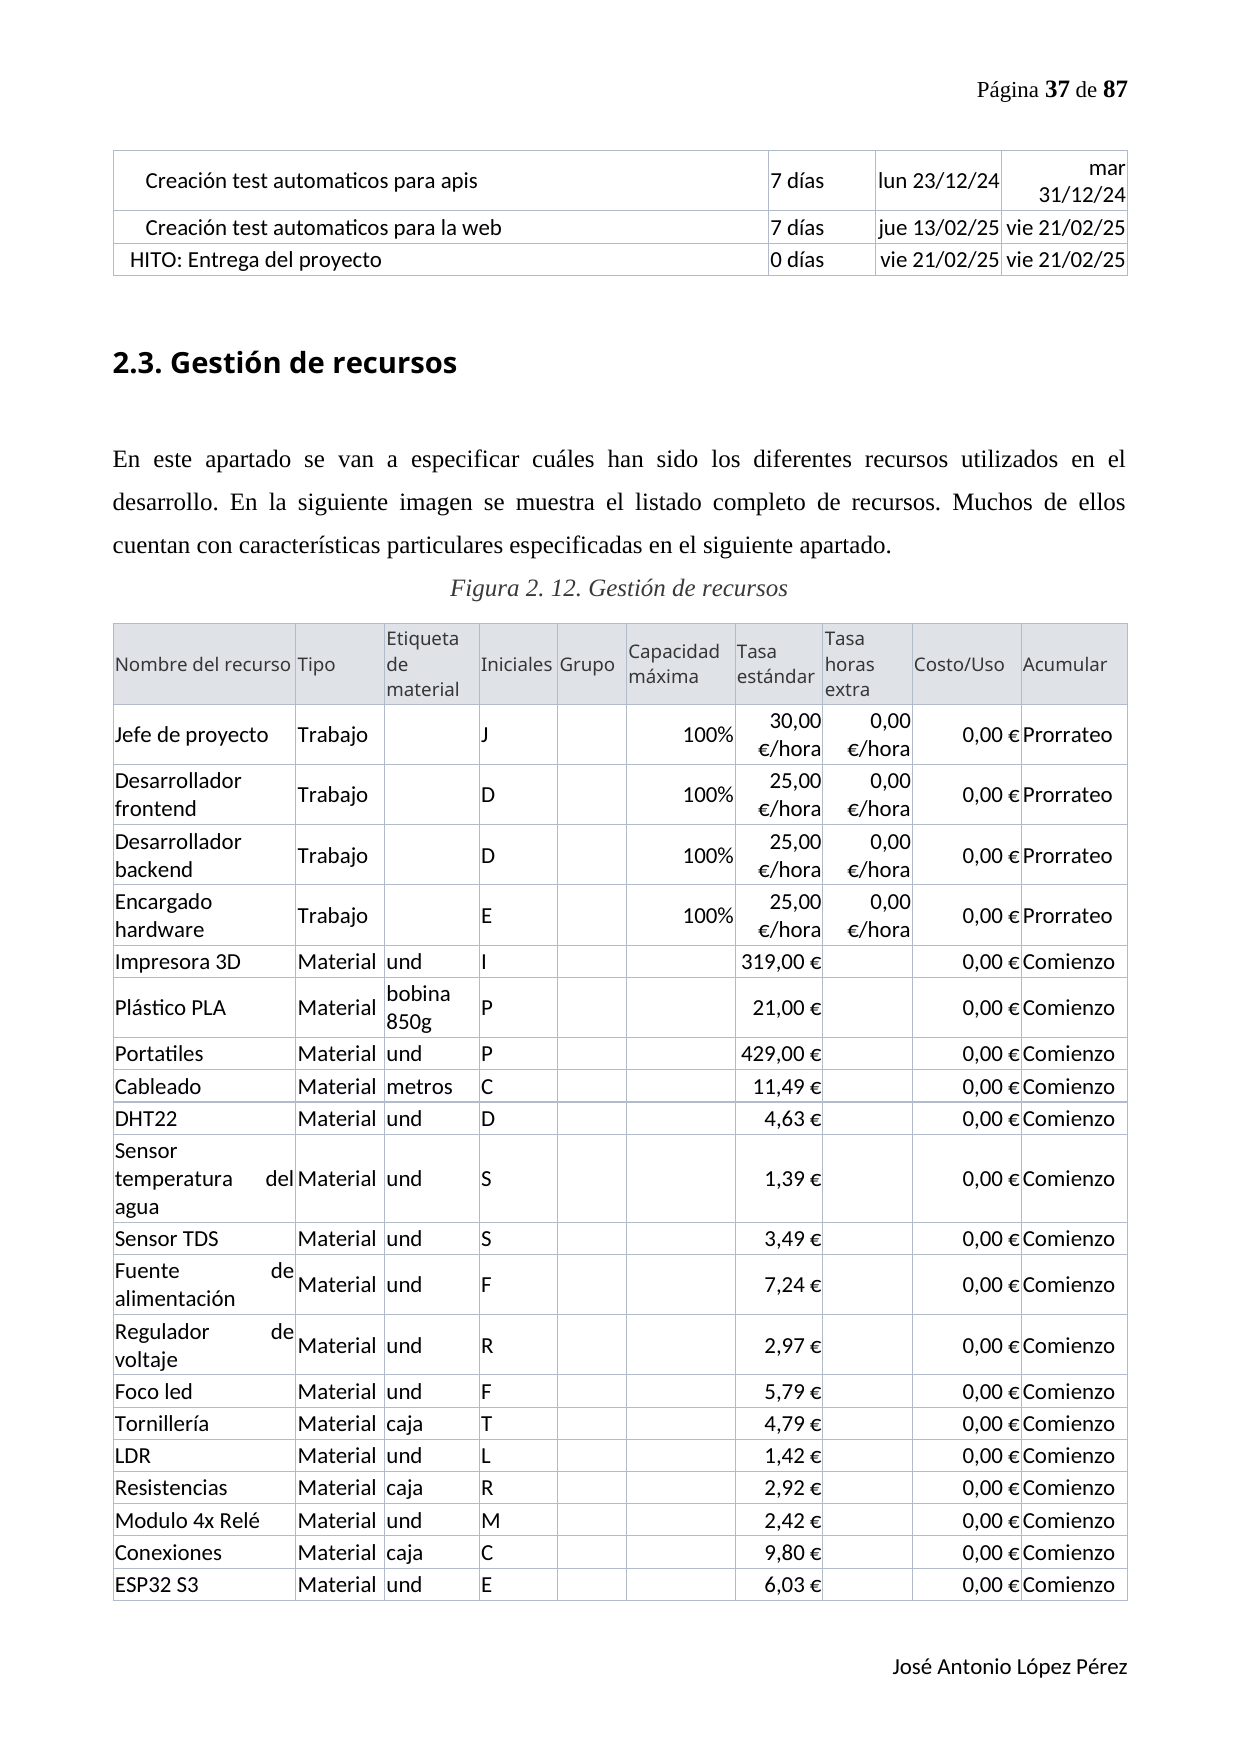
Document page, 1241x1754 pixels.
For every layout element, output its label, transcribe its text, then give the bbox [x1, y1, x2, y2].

table_cell [558, 1223, 626, 1254]
table_cell [823, 1472, 912, 1503]
table_cell [823, 1504, 912, 1535]
table_cell und [385, 1135, 479, 1222]
table_cell F [480, 1255, 557, 1314]
table_cell Material [296, 1315, 384, 1374]
table_cell 0,00 € [913, 705, 1021, 764]
table_cell Creación test automaticos para apis [114, 151, 768, 210]
table_cell Comienzo [1022, 1440, 1127, 1471]
table_cell [558, 1408, 626, 1439]
table_cell Prorrateo [1022, 825, 1127, 884]
table_cell Material [296, 1103, 384, 1133]
table_cell 7 días [769, 151, 875, 210]
table_cell [558, 1536, 626, 1567]
table_cell 0,00 €/hora [823, 825, 912, 884]
table_cell Prorrateo [1022, 705, 1127, 764]
table_cell und [385, 1038, 479, 1069]
table_cell 21,00 € [736, 978, 822, 1037]
table_cell HITO: Entrega del proyecto [114, 244, 768, 274]
table_cell 3,49 € [736, 1223, 822, 1254]
table_cell Trabajo [296, 825, 384, 884]
table_cell Material [296, 978, 384, 1037]
table_cell [558, 885, 626, 944]
table_cell 2,97 € [736, 1315, 822, 1374]
table_cell und [385, 1103, 479, 1133]
table_cell [823, 978, 912, 1037]
table_cell 6,03 € [736, 1569, 822, 1600]
subtitle 2.3. Gestión de recursos [112, 343, 1128, 382]
table_cell [627, 1038, 735, 1069]
table_cell 0,00 € [913, 1375, 1021, 1407]
table_cell Material [296, 1038, 384, 1069]
table_cell [823, 1569, 912, 1600]
table_header Iniciales [480, 624, 557, 704]
table_cell Material [296, 1504, 384, 1535]
table_header Costo/Uso [913, 624, 1021, 704]
table_cell 0,00 € [913, 885, 1021, 944]
table_cell Comienzo [1022, 1375, 1127, 1407]
table_cell [558, 825, 626, 884]
table_cell D [480, 1103, 557, 1133]
table_cell [627, 1135, 735, 1222]
table_cell und [385, 1504, 479, 1535]
table_cell Portatiles [114, 1038, 295, 1069]
table_cell 0,00 € [913, 1472, 1021, 1503]
table_cell Comienzo [1022, 1315, 1127, 1374]
table_cell Plástico PLA [114, 978, 295, 1037]
table_cell bobina 850g [385, 978, 479, 1037]
table_cell und [385, 1375, 479, 1407]
table_cell Comienzo [1022, 1135, 1127, 1222]
table_cell Impresora 3D [114, 946, 295, 977]
table_cell F [480, 1375, 557, 1407]
table_cell L [480, 1440, 557, 1471]
table_cell lun 23/12/24 [876, 151, 1001, 210]
table_cell [823, 1536, 912, 1567]
table_cell [823, 1408, 912, 1439]
table_cell Material [296, 1569, 384, 1600]
table_cell Material [296, 1375, 384, 1407]
table_cell und [385, 1315, 479, 1374]
table_cell Comienzo [1022, 1223, 1127, 1254]
table_header Tipo [296, 624, 384, 704]
table_cell 0,00 € [913, 1038, 1021, 1069]
table_cell 0,00 € [913, 1223, 1021, 1254]
table_cell caja [385, 1536, 479, 1567]
table_cell ESP32 S3 [114, 1569, 295, 1600]
table_cell 0,00 € [913, 1255, 1021, 1314]
text Figura 2. 12. Gestión de recursos [112, 573, 1128, 602]
table_cell Material [296, 1255, 384, 1314]
table_cell [823, 1070, 912, 1101]
table_header Tasa horas extra [823, 624, 912, 704]
table_cell 319,00 € [736, 946, 822, 977]
table_cell 0,00 € [913, 1536, 1021, 1567]
table_cell M [480, 1504, 557, 1535]
table_cell [823, 1135, 912, 1222]
table_cell [823, 1255, 912, 1314]
table_cell 0,00 €/hora [823, 765, 912, 824]
table_cell und [385, 946, 479, 977]
table_cell Trabajo [296, 765, 384, 824]
table_cell S [480, 1135, 557, 1222]
table_cell 0,00 € [913, 1070, 1021, 1101]
table_cell R [480, 1315, 557, 1374]
table_cell 4,79 € [736, 1408, 822, 1439]
table_cell [627, 946, 735, 977]
table_cell Fuente de alimentación [114, 1255, 295, 1314]
table_cell [627, 1408, 735, 1439]
table_cell Jefe de proyecto [114, 705, 295, 764]
table_cell [558, 978, 626, 1037]
table_cell P [480, 1038, 557, 1069]
table_cell 100% [627, 885, 735, 944]
table_cell Comienzo [1022, 1255, 1127, 1314]
table_cell 1,39 € [736, 1135, 822, 1222]
table_cell D [480, 765, 557, 824]
table_cell C [480, 1536, 557, 1567]
table_cell Prorrateo [1022, 765, 1127, 824]
table_cell metros [385, 1070, 479, 1101]
table_cell 30,00 €/hora [736, 705, 822, 764]
table_cell und [385, 1440, 479, 1471]
table_cell 100% [627, 705, 735, 764]
table_cell Prorrateo [1022, 885, 1127, 944]
table_cell [823, 946, 912, 977]
table_cell 0,00 € [913, 978, 1021, 1037]
table_cell Regulador de voltaje [114, 1315, 295, 1374]
table_cell Material [296, 1223, 384, 1254]
table_cell [627, 1536, 735, 1567]
table_cell [627, 1472, 735, 1503]
table_cell T [480, 1408, 557, 1439]
table_cell Material [296, 946, 384, 977]
table_cell [558, 1135, 626, 1222]
table_cell [385, 765, 479, 824]
table_cell Desarrollador frontend [114, 765, 295, 824]
table_cell Material [296, 1472, 384, 1503]
table_cell [558, 1315, 626, 1374]
table_cell caja [385, 1472, 479, 1503]
table_cell 9,80 € [736, 1536, 822, 1567]
table_cell Desarrollador backend [114, 825, 295, 884]
table_cell S [480, 1223, 557, 1254]
table_cell [627, 1223, 735, 1254]
table_cell Comienzo [1022, 1408, 1127, 1439]
table_cell Comienzo [1022, 1569, 1127, 1600]
table_cell [823, 1315, 912, 1374]
table_cell I [480, 946, 557, 977]
table_header Etiqueta de material [385, 624, 479, 704]
table_cell 25,00 €/hora [736, 825, 822, 884]
table_cell 0,00 €/hora [823, 705, 912, 764]
table_cell Comienzo [1022, 1504, 1127, 1535]
table_cell [558, 1070, 626, 1101]
table_cell R [480, 1472, 557, 1503]
table_cell mar 31/12/24 [1002, 151, 1127, 210]
table_cell E [480, 1569, 557, 1600]
table_cell Comienzo [1022, 1038, 1127, 1069]
table_cell [627, 1569, 735, 1600]
table_cell jue 13/02/25 [876, 211, 1001, 242]
table_cell Sensor temperatura del agua [114, 1135, 295, 1222]
table_cell 7,24 € [736, 1255, 822, 1314]
table_cell 0,00 € [913, 1315, 1021, 1374]
table_cell 25,00 €/hora [736, 885, 822, 944]
table_cell Material [296, 1536, 384, 1567]
table_cell [823, 1223, 912, 1254]
table_cell und [385, 1223, 479, 1254]
table_cell Comienzo [1022, 1103, 1127, 1133]
table_cell Material [296, 1440, 384, 1471]
table_cell caja [385, 1408, 479, 1439]
table_cell [627, 1255, 735, 1314]
table_cell Comienzo [1022, 946, 1127, 977]
table_cell Resistencias [114, 1472, 295, 1503]
table_cell E [480, 885, 557, 944]
table_cell 0,00 € [913, 1103, 1021, 1133]
table_cell vie 21/02/25 [876, 244, 1001, 274]
table_cell 2,92 € [736, 1472, 822, 1503]
table_cell Comienzo [1022, 1472, 1127, 1503]
table_header Capacidad máxima [627, 624, 735, 704]
table_cell [558, 1569, 626, 1600]
table_cell [823, 1103, 912, 1133]
table_cell Comienzo [1022, 1536, 1127, 1567]
table_cell [558, 1038, 626, 1069]
table_cell [627, 1440, 735, 1471]
table_cell J [480, 705, 557, 764]
table_header Nombre del recurso [114, 624, 295, 704]
table_cell 25,00 €/hora [736, 765, 822, 824]
table_cell 0 días [769, 244, 875, 274]
table_cell 100% [627, 825, 735, 884]
table_cell Encargado hardware [114, 885, 295, 944]
table_cell [558, 1504, 626, 1535]
table_cell [558, 1255, 626, 1314]
table_cell vie 21/02/25 [1002, 244, 1127, 274]
table_cell [385, 885, 479, 944]
table_cell Conexiones [114, 1536, 295, 1567]
table_cell 7 días [769, 211, 875, 242]
table_cell [627, 1375, 735, 1407]
table_cell [558, 765, 626, 824]
table_cell 0,00 € [913, 1440, 1021, 1471]
table_cell [627, 1504, 735, 1535]
table_cell 0,00 € [913, 1504, 1021, 1535]
table_cell Foco led [114, 1375, 295, 1407]
table_cell [558, 1103, 626, 1133]
table_cell und [385, 1569, 479, 1600]
table_cell vie 21/02/25 [1002, 211, 1127, 242]
table_cell Cableado [114, 1070, 295, 1101]
table_cell [823, 1038, 912, 1069]
table_cell [823, 1375, 912, 1407]
table_cell Sensor TDS [114, 1223, 295, 1254]
table_cell Material [296, 1135, 384, 1222]
table_cell 4,63 € [736, 1103, 822, 1133]
table_cell Modulo 4x Relé [114, 1504, 295, 1535]
table_cell [558, 1440, 626, 1471]
table_cell Tornillería [114, 1408, 295, 1439]
table_cell 11,49 € [736, 1070, 822, 1101]
table_cell Trabajo [296, 885, 384, 944]
table_cell C [480, 1070, 557, 1101]
table_cell [385, 705, 479, 764]
table_header Tasa estándar [736, 624, 822, 704]
table_cell 0,00 € [913, 946, 1021, 977]
table_cell [558, 1472, 626, 1503]
table_cell 0,00 € [913, 825, 1021, 884]
table_header Acumular [1022, 624, 1127, 704]
table_cell 1,42 € [736, 1440, 822, 1471]
table_cell [385, 825, 479, 884]
table_cell [627, 1103, 735, 1133]
text En este apartado se van a especificar cuáles han sido los diferentes recursos utilizados en el desarrollo. En la siguiente imagen se muestra el listado completo de recursos. Muchos de ellos cuentan con características particulares especificadas en el siguiente apartado. [112, 444, 1128, 559]
table_cell LDR [114, 1440, 295, 1471]
table_cell Comienzo [1022, 978, 1127, 1037]
table_cell 100% [627, 765, 735, 824]
table_cell 0,00 € [913, 1135, 1021, 1222]
table_cell 0,00 €/hora [823, 885, 912, 944]
table_cell 2,42 € [736, 1504, 822, 1535]
table_cell 5,79 € [736, 1375, 822, 1407]
table_cell DHT22 [114, 1103, 295, 1133]
table_cell Material [296, 1408, 384, 1439]
table_cell [627, 1315, 735, 1374]
table_cell [558, 705, 626, 764]
table_cell [627, 1070, 735, 1101]
table_cell Material [296, 1070, 384, 1101]
table_cell Comienzo [1022, 1070, 1127, 1101]
table_cell [558, 1375, 626, 1407]
table_header Grupo [558, 624, 626, 704]
table_cell [627, 978, 735, 1037]
table_cell und [385, 1255, 479, 1314]
table_cell P [480, 978, 557, 1037]
table_cell 429,00 € [736, 1038, 822, 1069]
table_cell Creación test automaticos para la web [114, 211, 768, 242]
table_cell D [480, 825, 557, 884]
table_cell 0,00 € [913, 1569, 1021, 1600]
table_cell [558, 946, 626, 977]
table_cell 0,00 € [913, 1408, 1021, 1439]
table_cell Trabajo [296, 705, 384, 764]
table_cell 0,00 € [913, 765, 1021, 824]
table_cell [823, 1440, 912, 1471]
